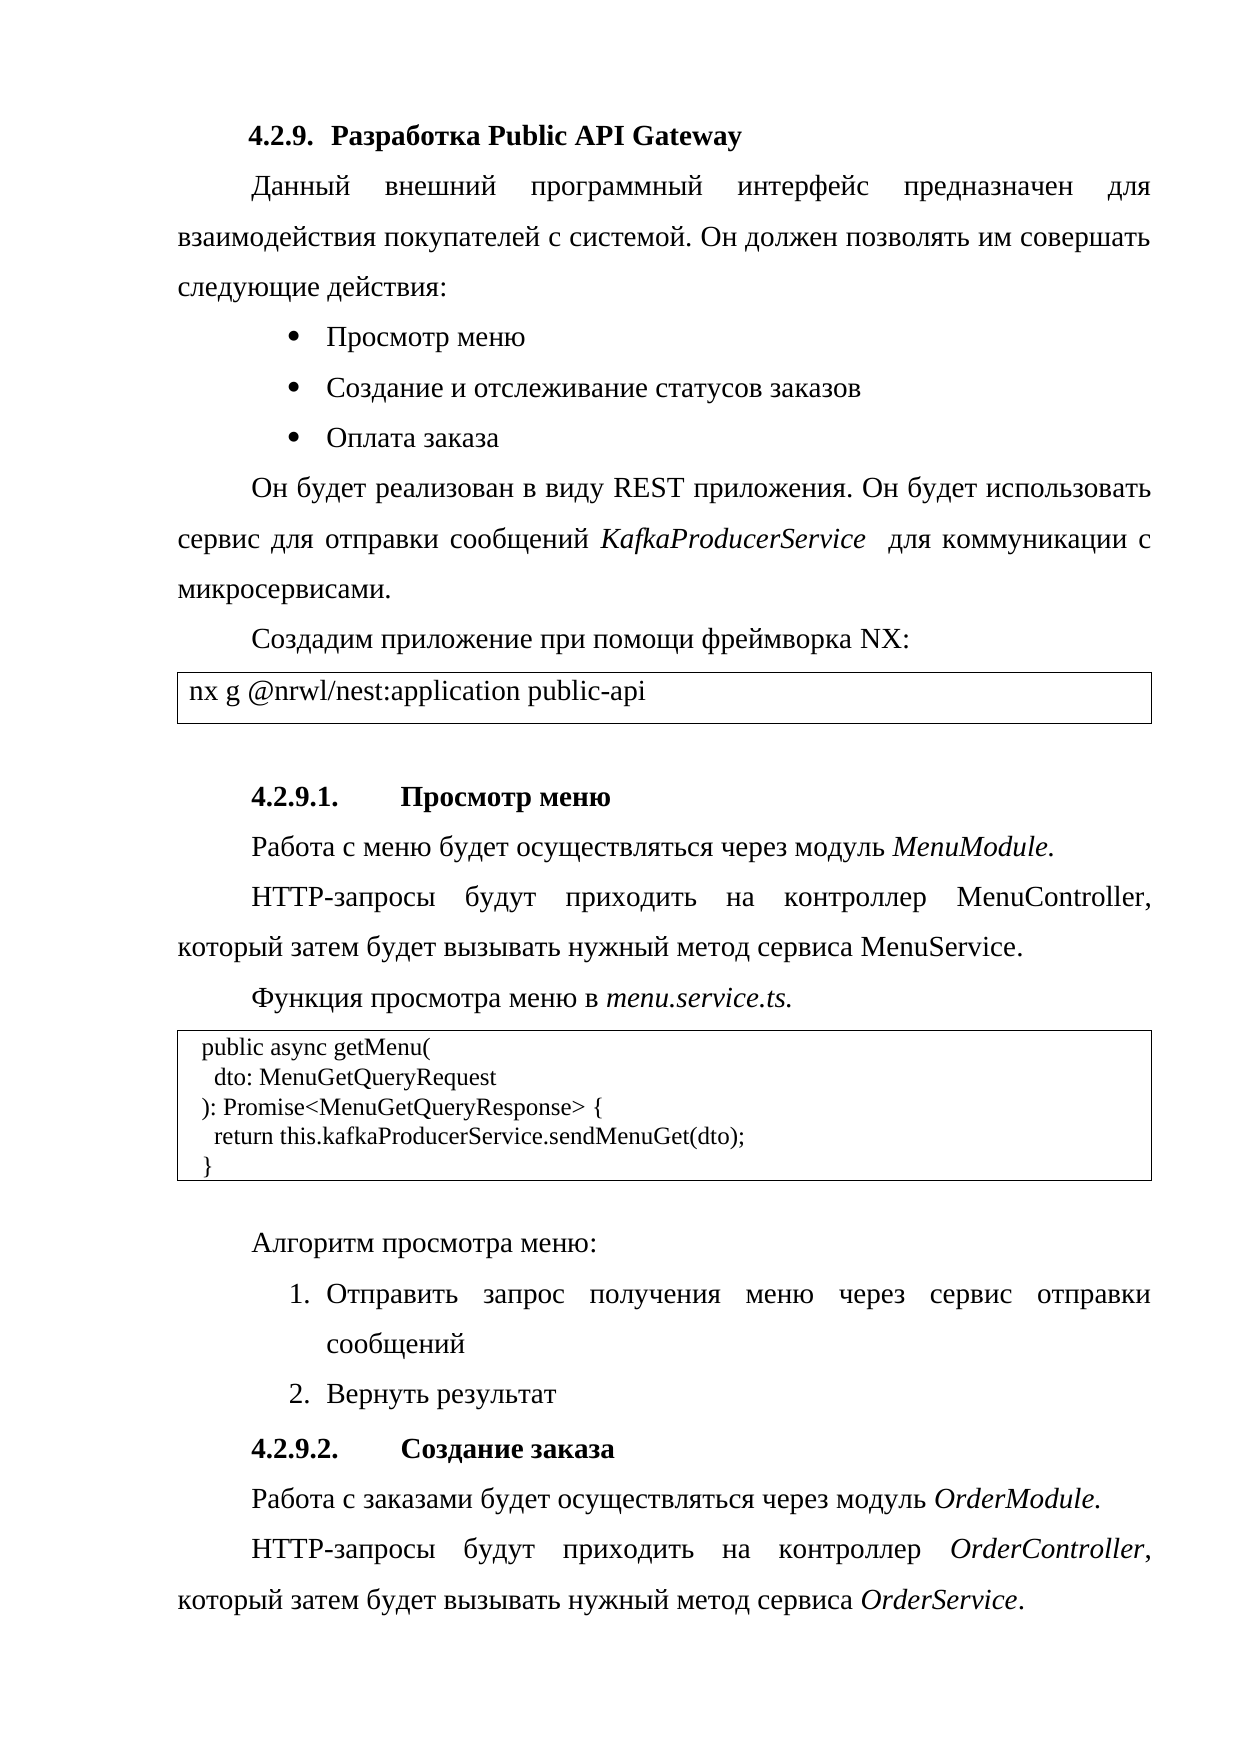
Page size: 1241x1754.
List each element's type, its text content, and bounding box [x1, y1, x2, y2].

text HTTP-запросы будут приходить на контроллер MenuController, который затем будет вызывать нужный метод сервиса MenuService. [177, 879, 1152, 963]
text Данный внешний программный интерфейс предназначен для взаимодействия покупателей с системой. Он должен позволять им совершать следующие действия: [177, 168, 1152, 303]
text Он будет реализован в виду REST приложения. Он будет использовать сервис для отправки сообщений KafkaProducerService для коммуникации с микросервисами. [177, 471, 1152, 605]
text Функция просмотра меню в menu.service.ts. [177, 980, 1152, 1013]
list Оплата заказа [288, 420, 1152, 454]
text Алгоритм просмотра меню: [177, 1225, 1152, 1259]
text HTTP-запросы будут приходить на контроллер OrderController, который затем будет вызывать нужный метод сервиса OrderService. [177, 1531, 1152, 1615]
list Просмотр меню [288, 319, 1152, 353]
list Отправить запрос получения меню через сервис отправки сообщений [288, 1276, 1152, 1359]
table_header public async getMenu( dto: MenuGetQueryRequest ): Promise<MenuGetQueryResponse> { return this.kafkaProducerService.sendMenuGet(dto); } [178, 1031, 1151, 1180]
subtitle Создание заказа [251, 1431, 1152, 1464]
text Работа с заказами будет осуществляться через модуль OrderModule. [177, 1481, 1152, 1515]
text Создадим приложение при помощи фреймворка NX: [177, 622, 1152, 655]
list Вернуть результат [288, 1376, 1152, 1410]
text Работа с меню будет осуществляться через модуль MenuModule. [177, 829, 1152, 862]
subtitle Просмотр меню [251, 779, 1152, 812]
table_header nx g @nrwl/nest:application public-api [178, 673, 1151, 723]
list Создание и отслеживание статусов заказов [288, 370, 1152, 403]
subtitle Разработка Public API Gateway [248, 118, 1152, 152]
